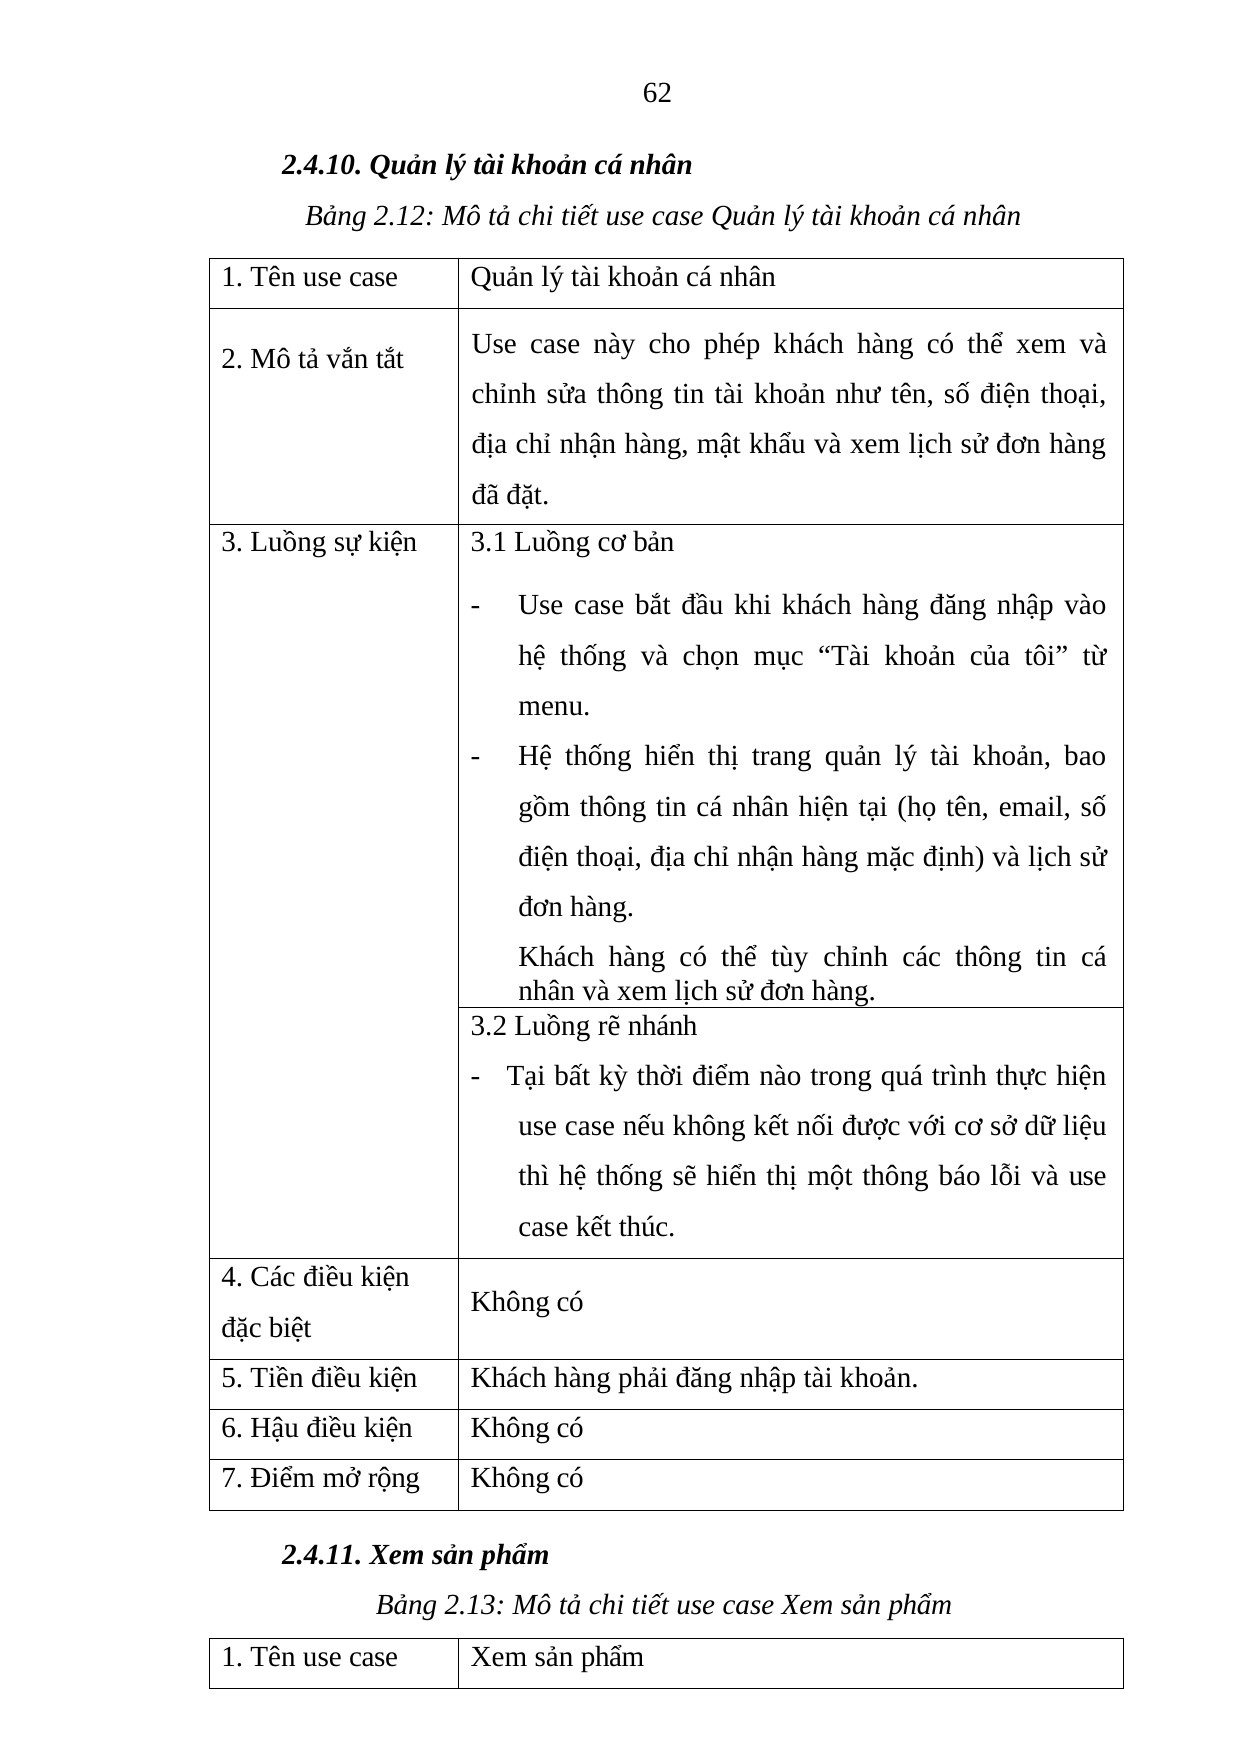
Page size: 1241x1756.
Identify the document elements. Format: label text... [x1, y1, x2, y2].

subtitle Xem sản phẩm [282, 1537, 1137, 1570]
table_header Quản lý tài khoản cá nhân [459, 259, 1123, 308]
table_cell 4. Các điều kiện đặc biệt [210, 1259, 458, 1359]
table_cell 7. Điểm mở rộng [210, 1460, 458, 1509]
table_cell Use case này cho phép khách hàng có thể xem và chỉnh sửa thông tin tài khoản như tên, số điện thoại, địa chỉ nhận hàng, mật khẩu và xem lịch sử đơn hàng đã đặt. [459, 309, 1123, 523]
table_cell Không có [459, 1410, 1123, 1459]
table_header Xem sản phẩm [459, 1639, 1123, 1688]
table_cell Luồng cơ bản Use case bắt đầu khi khách hàng đăng nhập vào hệ thống và chọn mục “Tài khoản của tôi” từ menu. Hệ thống hiển thị trang quản lý tài khoản, bao gồm thông tin cá nhân hiện tại (họ tên, email, số điện thoại, địa chỉ nhận hàng mặc định) và lịch sử đơn hàng. Khách hàng có thể tùy chỉnh các thông tin cá nhân và xem lịch sử đơn hàng. [459, 525, 1123, 1007]
table_cell Không có [459, 1259, 1123, 1359]
table_cell 5. Tiền điều kiện [210, 1360, 458, 1409]
table_cell 6. Hậu điều kiện [210, 1410, 458, 1459]
table_cell 2. Mô tả vắn tắt [210, 309, 458, 523]
table_header 1. Tên use case [210, 1639, 458, 1688]
table_cell 3.2 Luồng rẽ nhánh - Tại bất kỳ thời điểm nào trong quá trình thực hiện use case nếu không kết nối được với cơ sở dữ liệu thì hệ thống sẽ hiển thị một thông báo lỗi và use case kết thúc. [459, 1008, 1123, 1258]
table_cell Khách hàng phải đăng nhập tài khoản. [459, 1360, 1123, 1409]
table_cell Không có [459, 1460, 1123, 1509]
table_header 1. Tên use case [210, 259, 458, 308]
text Bảng 2.12: Mô tả chi tiết use case Quản lý tài khoản cá nhân [230, 198, 1098, 231]
text Bảng 2.13: Mô tả chi tiết use case Xem sản phẩm [376, 1587, 1137, 1621]
subtitle Quản lý tài khoản cá nhân [282, 147, 1137, 181]
table_cell 3. Luồng sự kiện [210, 525, 458, 1258]
